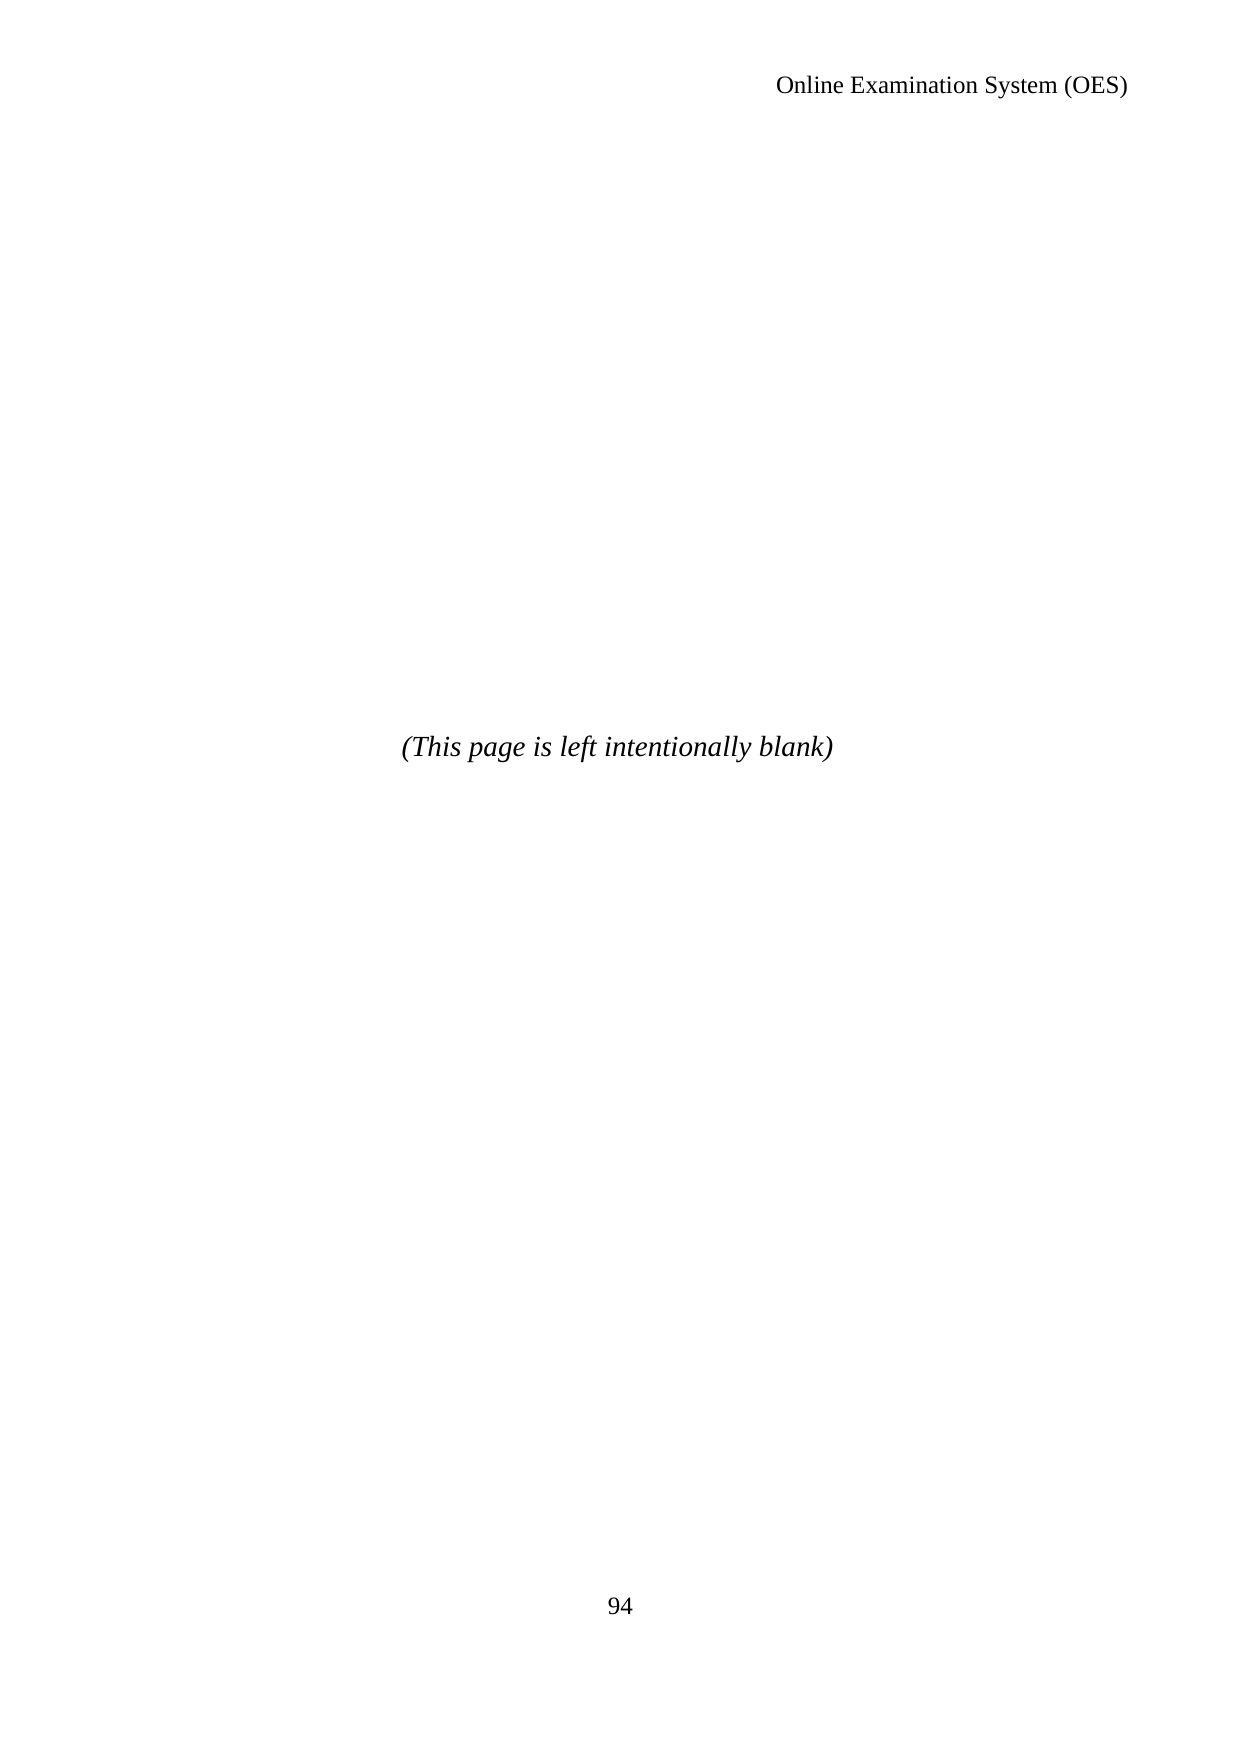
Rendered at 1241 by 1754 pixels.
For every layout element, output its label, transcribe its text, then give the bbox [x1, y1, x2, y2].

list (This page is left intentionally blank) [112, 729, 1125, 763]
